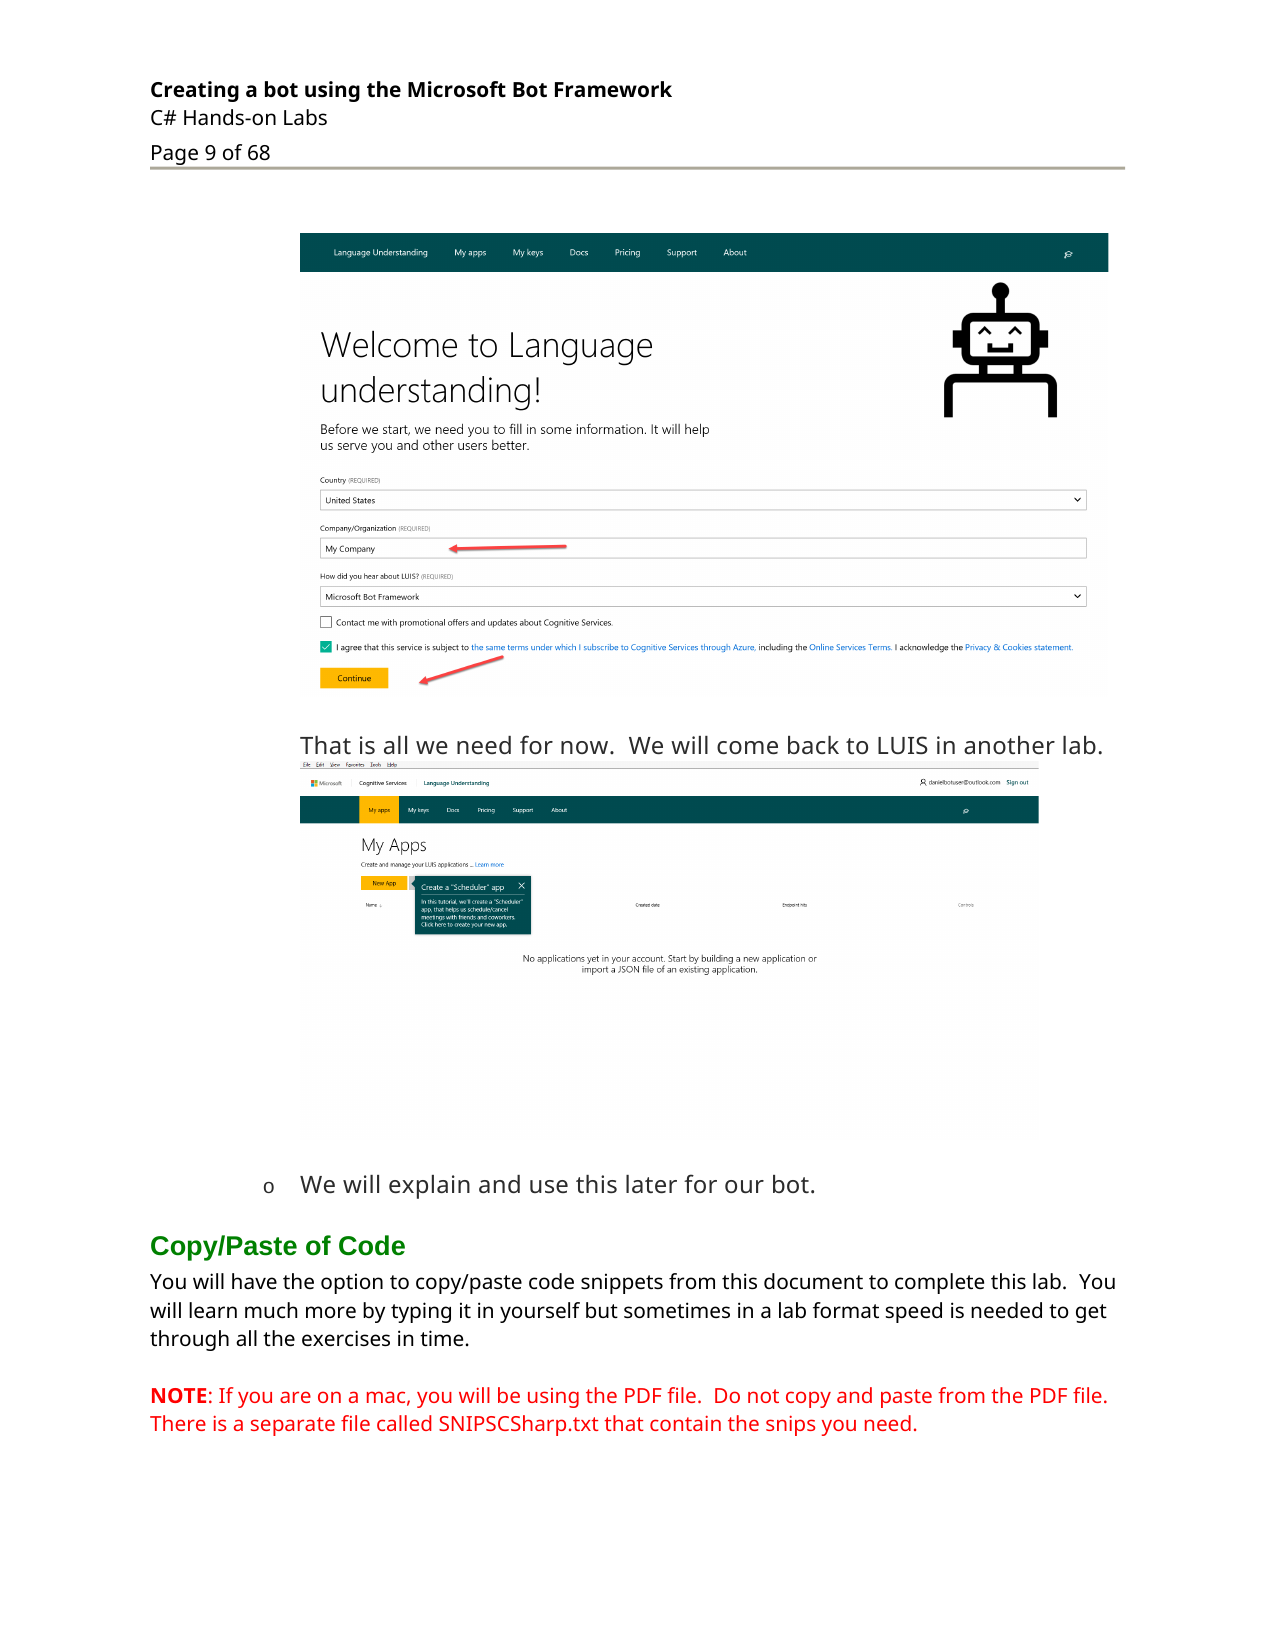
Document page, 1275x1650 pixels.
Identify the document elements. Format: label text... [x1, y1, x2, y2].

picture [300, 233, 1109, 697]
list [262, 201, 1125, 1168]
subtitle Copy/Paste of Code [150, 1230, 1125, 1261]
text You will have the option to copy/paste code snippets from this document to complete this lab. You will learn much more by typing it in yourself but sometimes in a lab format speed is needed to get through all the exercises in time. NOTE: If you are on a mac, you will be using the PDF file. Do not copy and paste from the PDF file. There is a separate file called SNIPSCSharp.txt that contain the snips you need. [150, 1267, 1125, 1438]
picture [300, 761, 1039, 1140]
list We will explain and use this later for our bot. [262, 1168, 1125, 1201]
